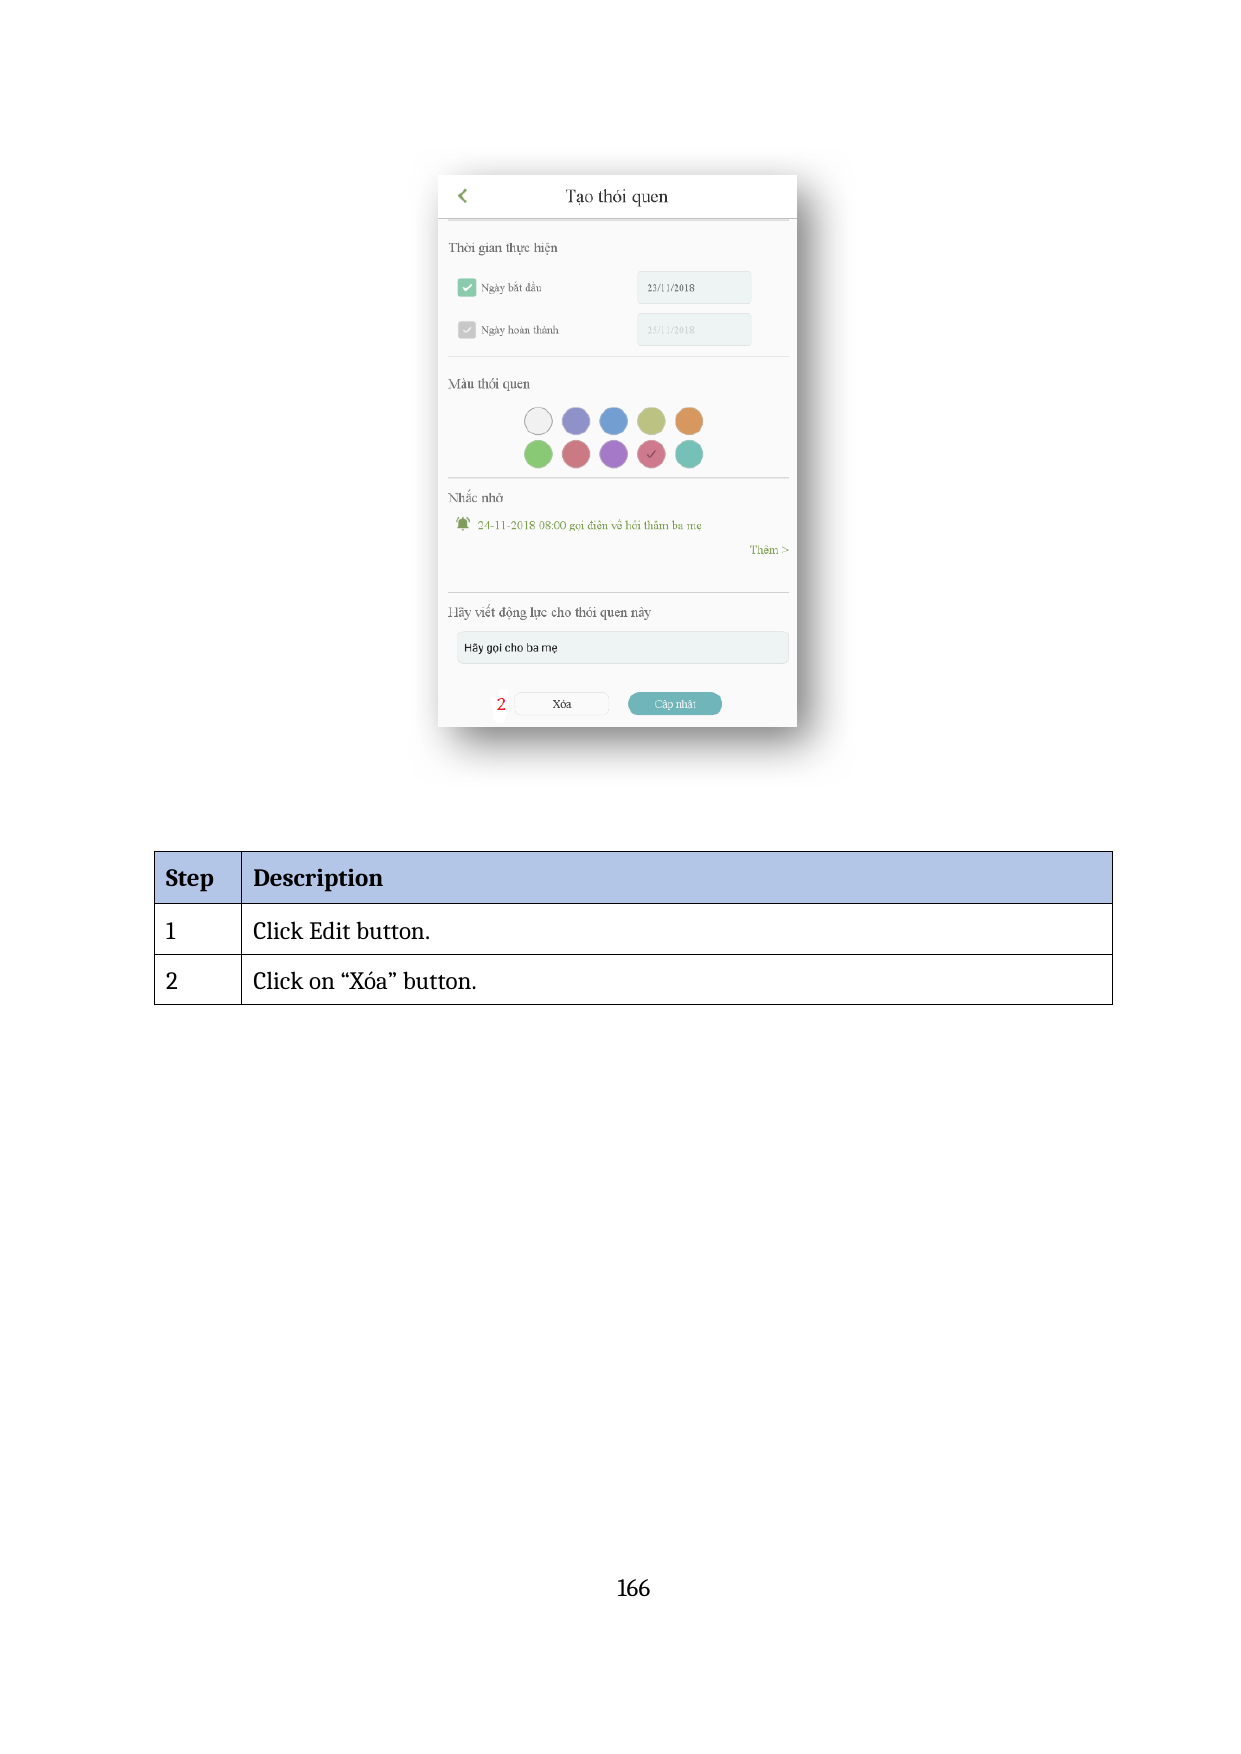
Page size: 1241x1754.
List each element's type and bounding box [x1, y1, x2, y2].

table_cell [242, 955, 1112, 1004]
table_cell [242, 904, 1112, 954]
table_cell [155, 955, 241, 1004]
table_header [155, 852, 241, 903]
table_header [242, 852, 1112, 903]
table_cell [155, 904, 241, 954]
picture [438, 175, 797, 727]
